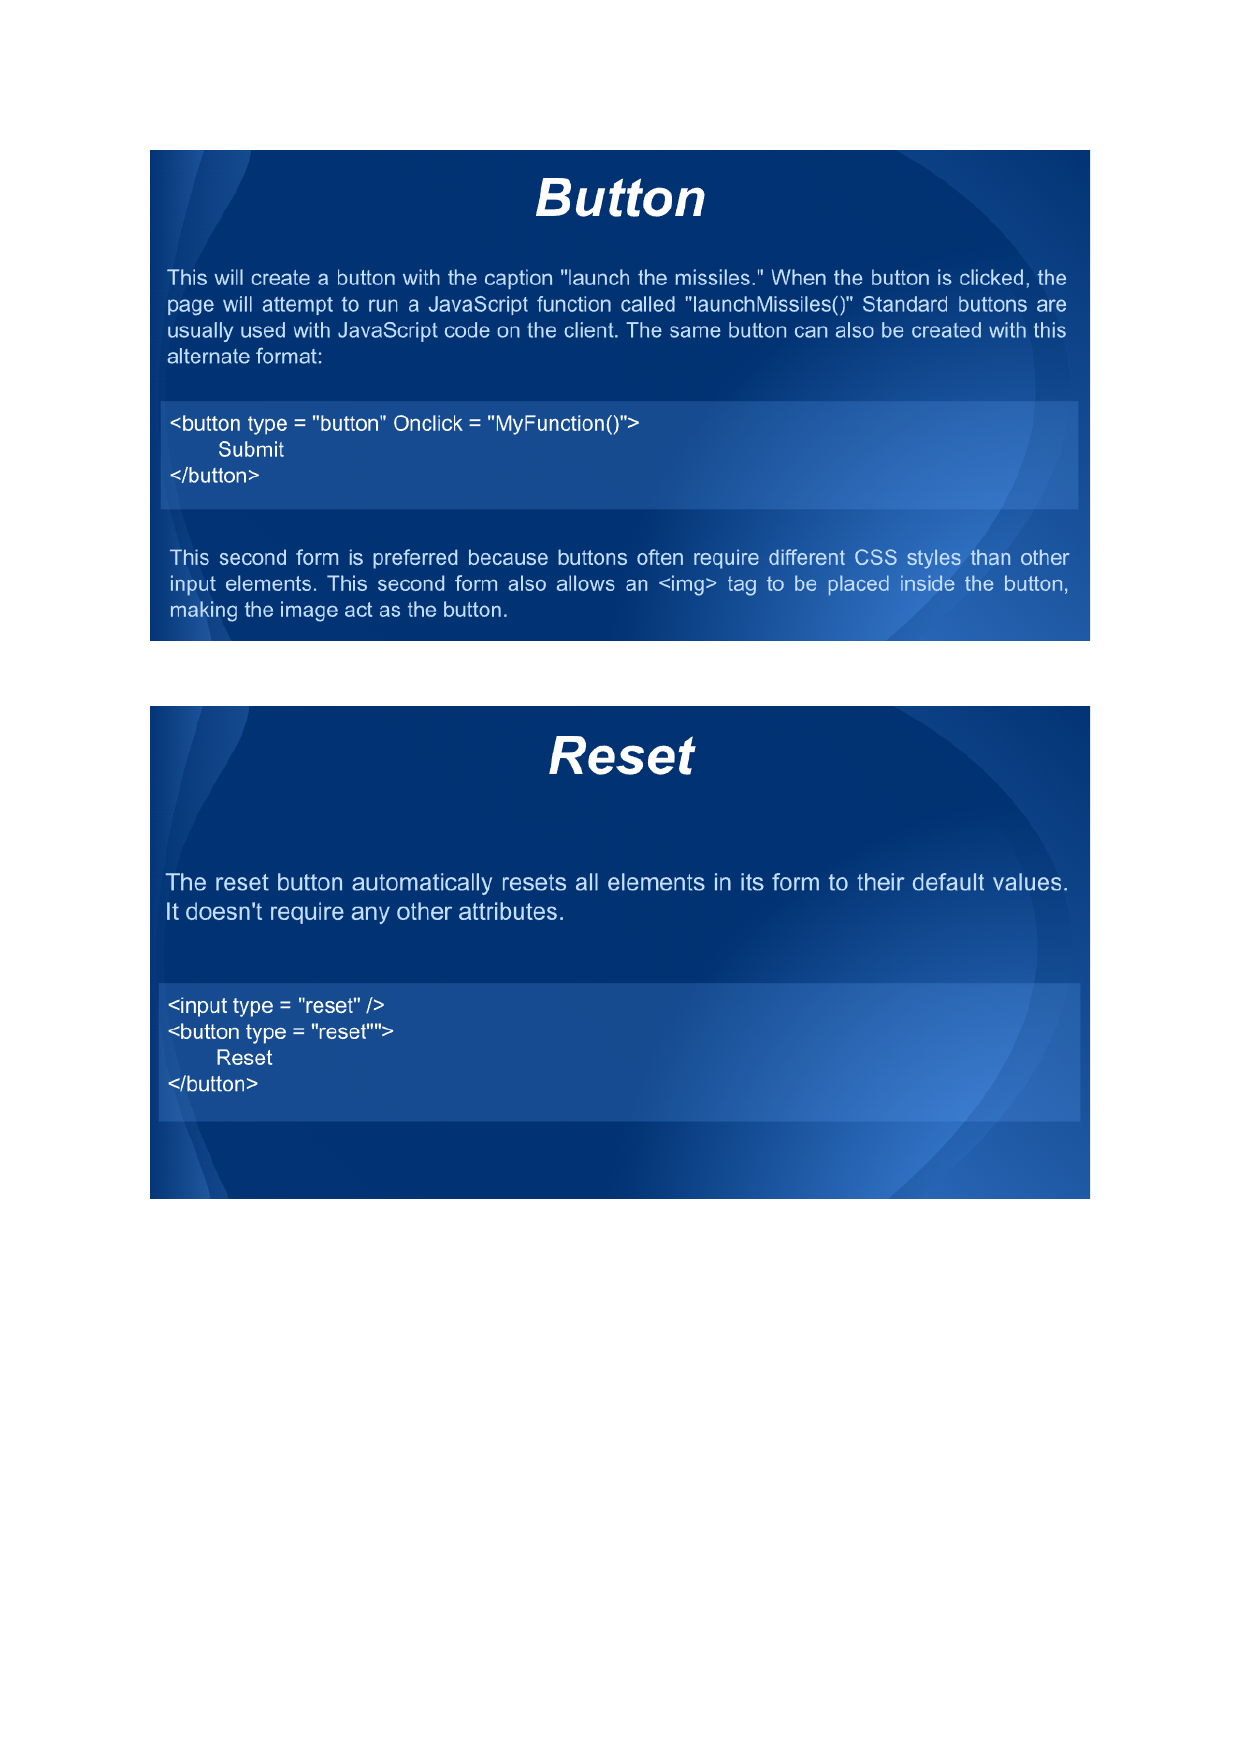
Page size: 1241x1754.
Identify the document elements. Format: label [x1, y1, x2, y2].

picture [150, 706, 1091, 1199]
picture [150, 150, 1091, 641]
